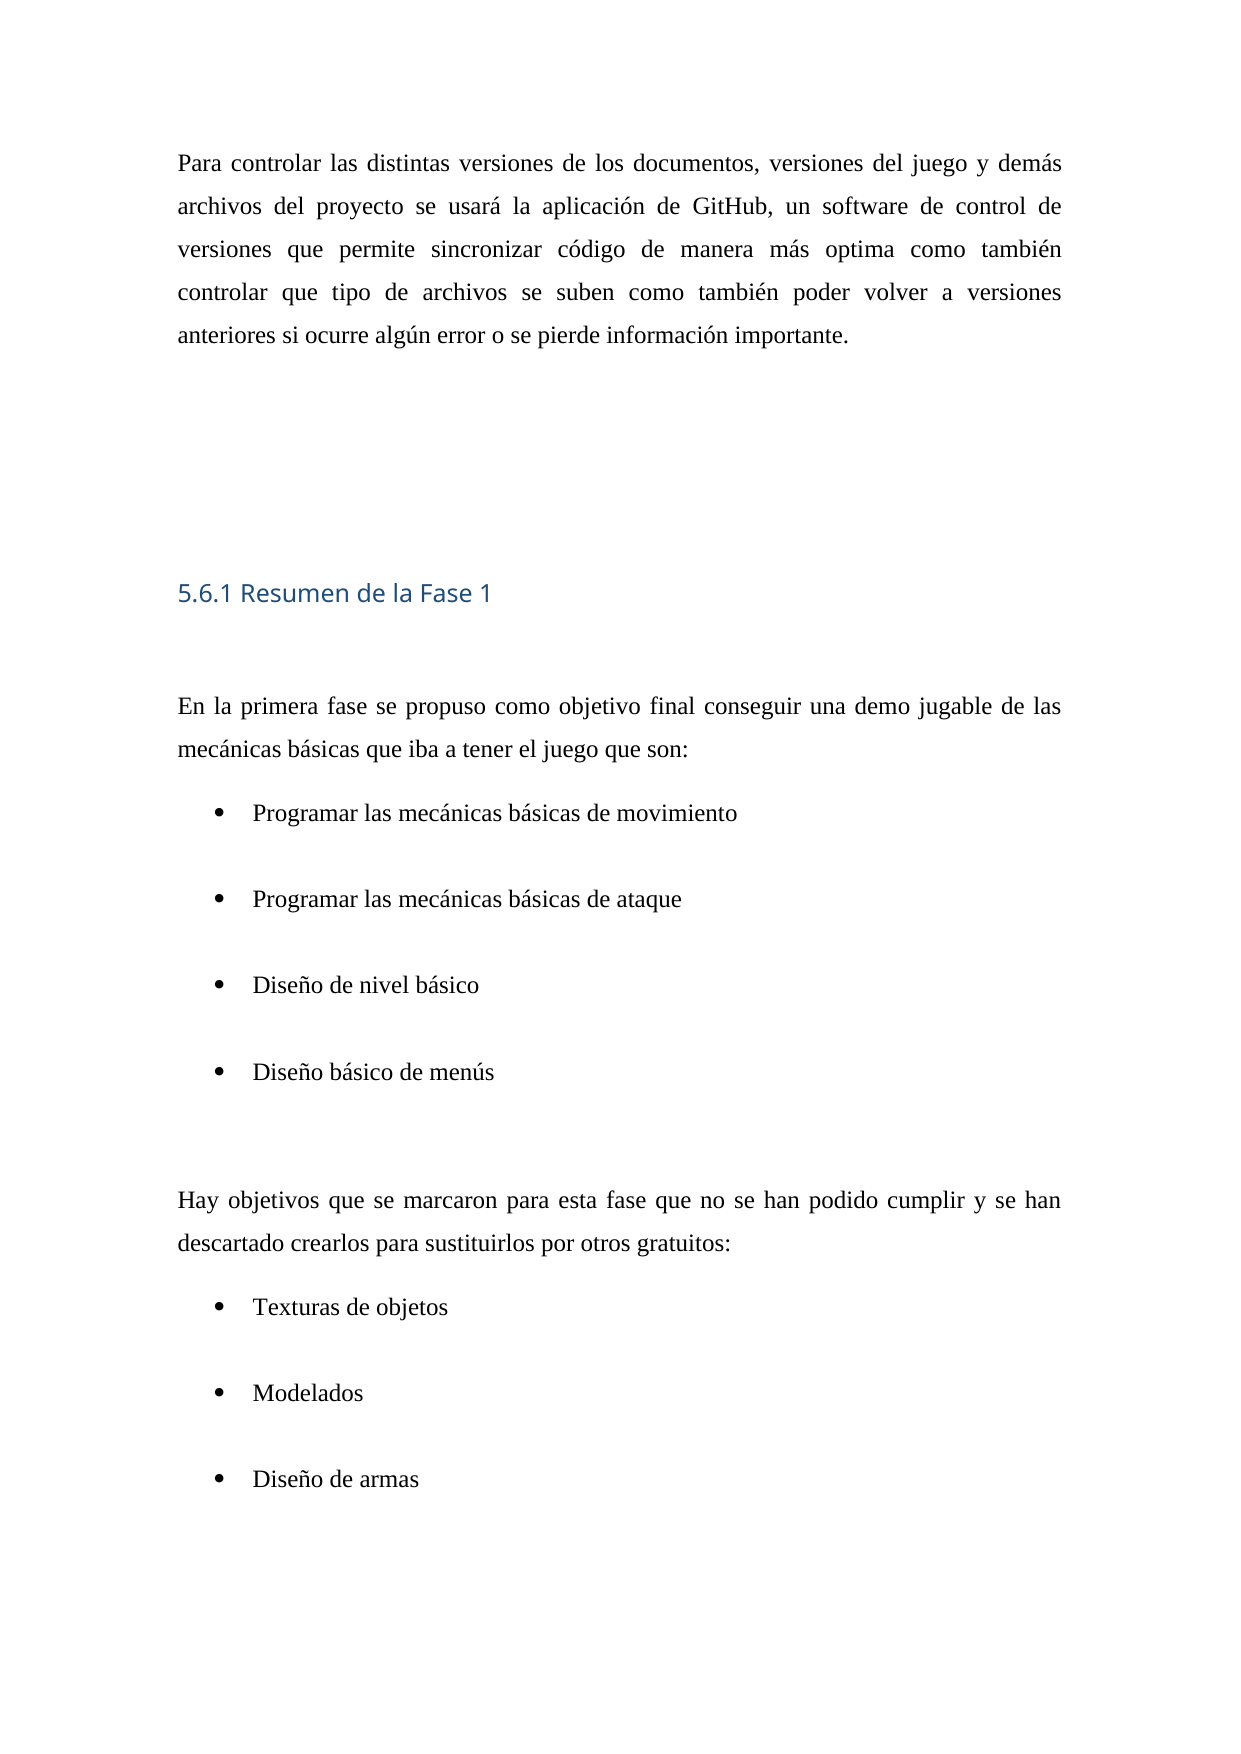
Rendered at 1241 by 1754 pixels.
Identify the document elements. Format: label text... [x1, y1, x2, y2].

list Texturas de objetos [215, 1292, 1063, 1321]
text Hay objetivos que se marcaron para esta fase que no se han podido cumplir y se han descartado crearlos para sustituirlos por otros gratuitos: [177, 1185, 1063, 1257]
list Modelados [215, 1378, 1063, 1407]
list Diseño básico de menús [215, 1057, 1063, 1086]
text Para controlar las distintas versiones de los documentos, versiones del juego y demás archivos del proyecto se usará la aplicación de GitHub, un software de control de versiones que permite sincronizar código de manera más optima como también controlar que tipo de archivos se suben como también poder volver a versiones anteriores si ocurre algún error o se pierde información importante. [177, 148, 1063, 349]
subtitle 5.6.1 Resumen de la Fase 1 [177, 576, 1063, 610]
list Diseño de armas [215, 1464, 1063, 1493]
list Programar las mecánicas básicas de ataque [215, 884, 1063, 913]
text En la primera fase se propuso como objetivo final conseguir una demo jugable de las mecánicas básicas que iba a tener el juego que son: [177, 691, 1063, 763]
list Programar las mecánicas básicas de movimiento [215, 798, 1063, 827]
list Diseño de nivel básico [215, 971, 1063, 999]
